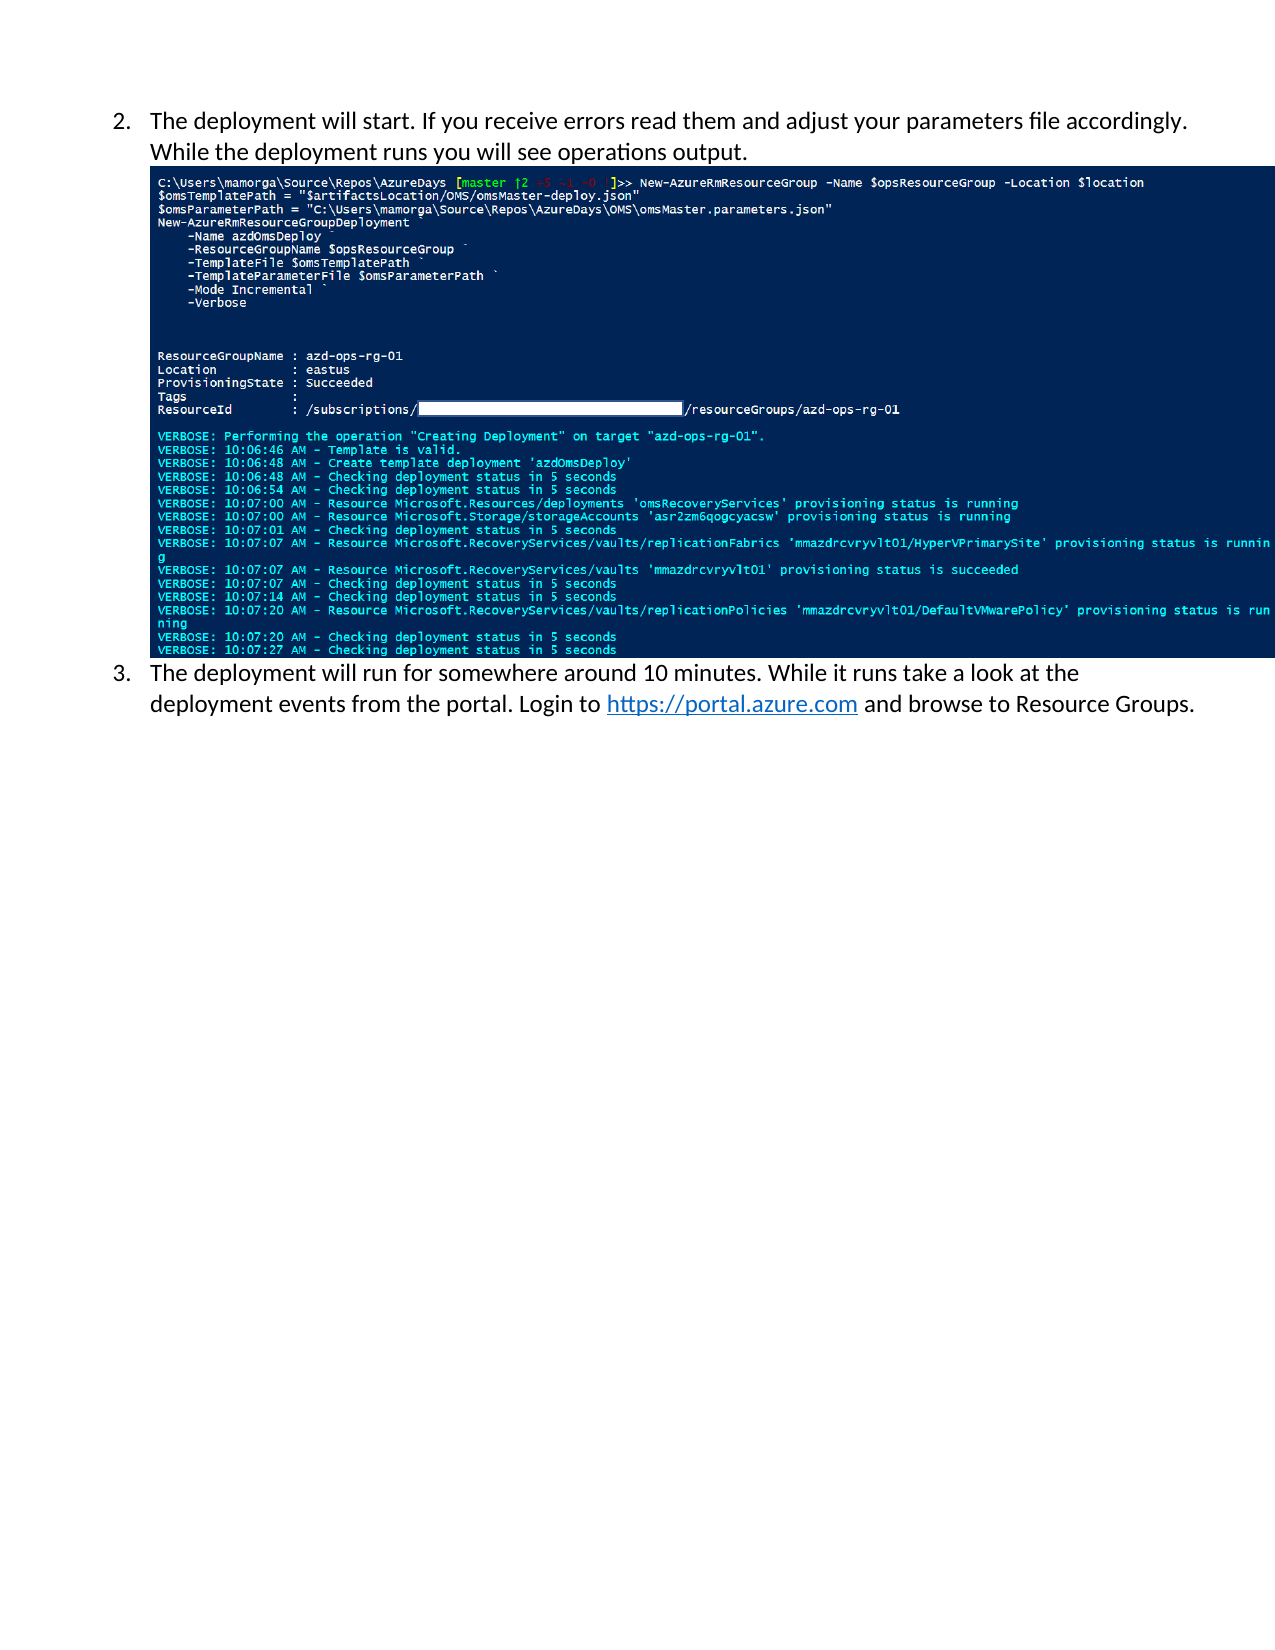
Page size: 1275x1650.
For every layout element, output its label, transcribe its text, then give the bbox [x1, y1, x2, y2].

picture [150, 166, 1275, 658]
list The deployment will run for somewhere around 10 minutes. While it runs take a look at the deployment events from the portal. Login to https://portal.azure.com and browse to Resource Groups. [112, 657, 1200, 718]
